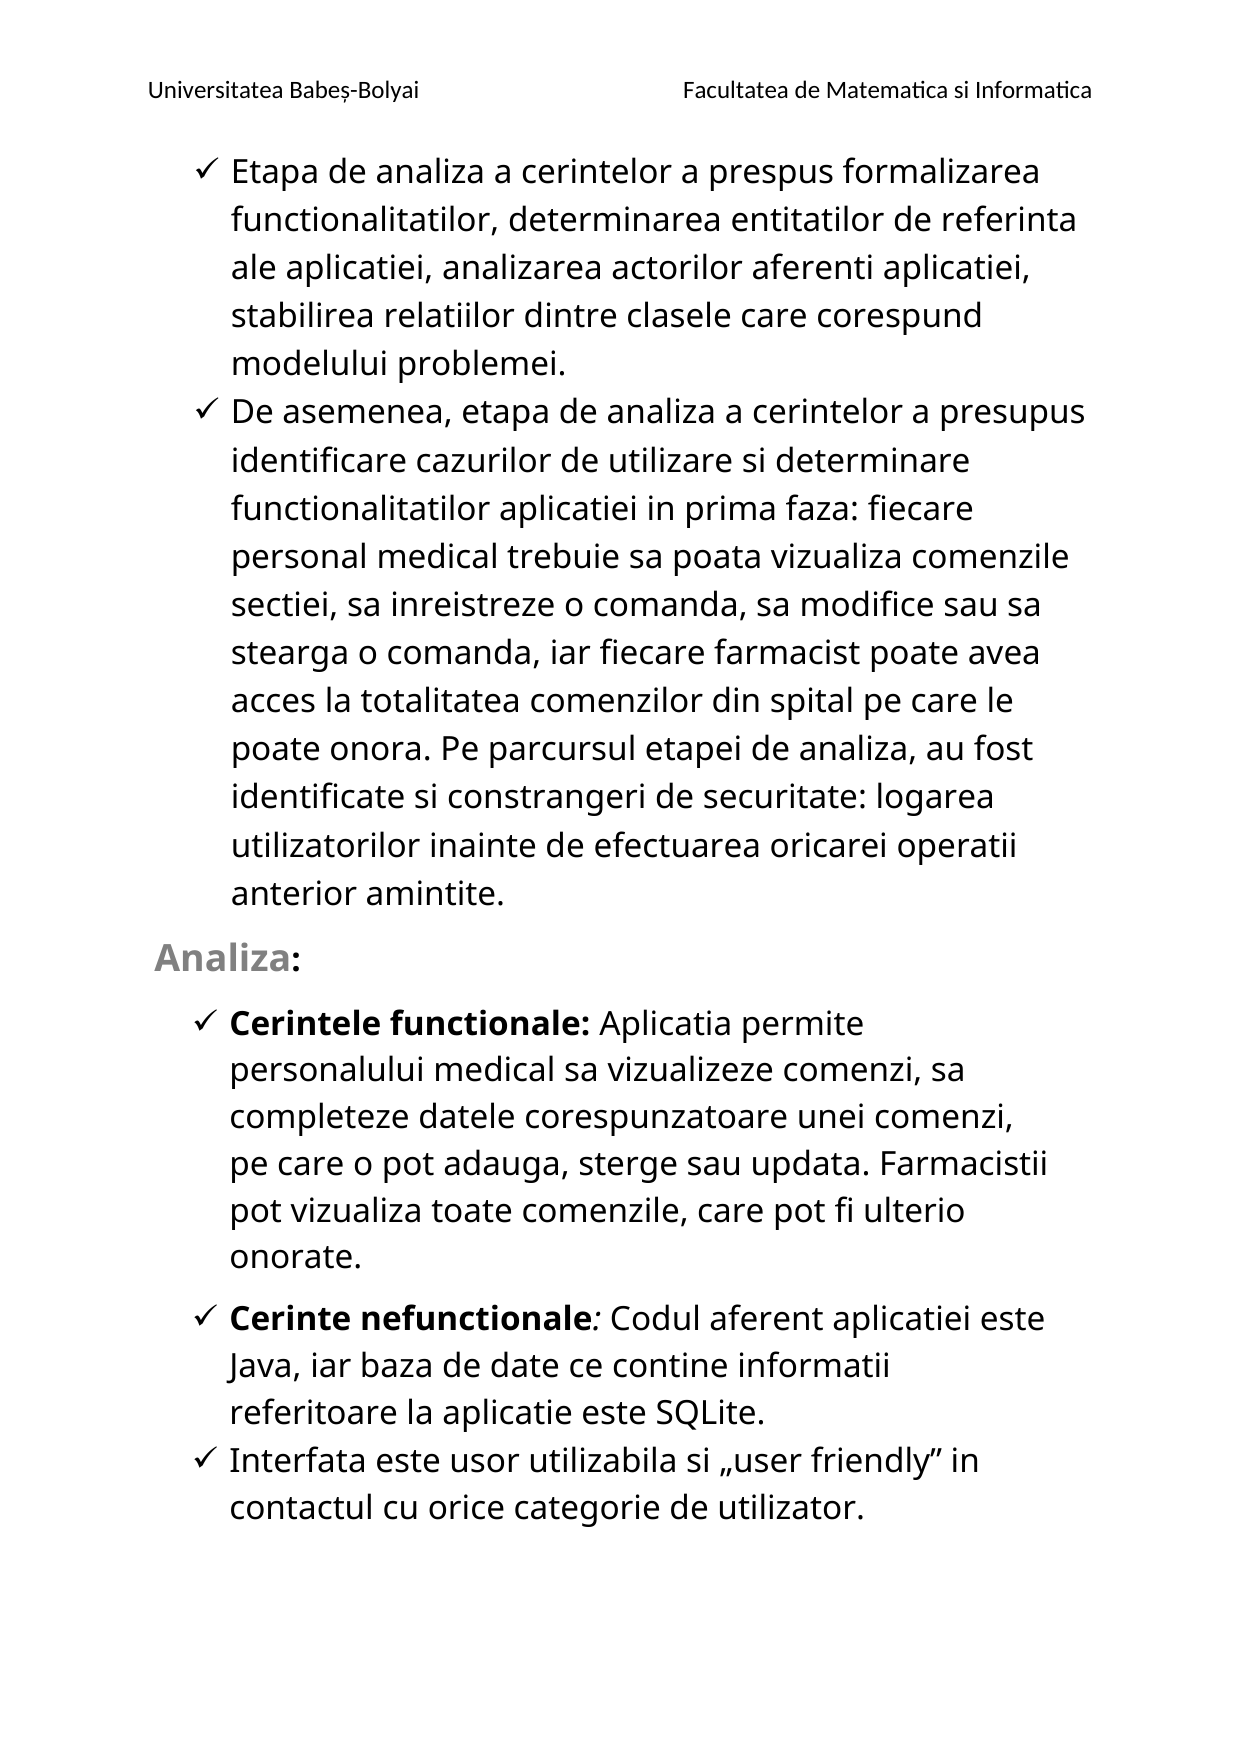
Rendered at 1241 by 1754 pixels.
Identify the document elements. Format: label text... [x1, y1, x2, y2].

list De asemenea, etapa de analiza a cerintelor a presupus identificare cazurilor de utilizare si determinare functionalitatilor aplicatiei in prima faza: fiecare personal medical trebuie sa poata vizualiza comenzile sectiei, sa inreistreze o comanda, sa modifice sau sa stearga o comanda, iar fiecare farmacist poate avea acces la totalitatea comenzilor din spital pe care le poate onora. Pe parcursul etapei de analiza, au fost identificate si constrangeri de securitate: logarea utilizatorilor inainte de efectuarea oricarei operatii anterior amintite. [193, 388, 1093, 915]
list Interfata este usor utilizabila si „user friendly” in contactul cu orice categorie de utilizator. [192, 1437, 1050, 1529]
list Cerinte nefunctionale: Codul aferent aplicatiei este Java, iar baza de date ce contine informatii referitoare la aplicatie este SQLite. [192, 1295, 1050, 1434]
list Cerintele functionale: Aplicatia permite personalului medical sa vizualizeze comenzi, sa completeze datele corespunzatoare unei comenzi, pe care o pot adauga, sterge sau updata. Farmacistii pot vizualiza toate comenzile, care pot fi ulterio onorate. [192, 999, 1050, 1278]
text Analiza: [154, 931, 1093, 982]
list Etapa de analiza a cerintelor a prespus formalizarea functionalitatilor, determinarea entitatilor de referinta ale aplicatiei, analizarea actorilor aferenti aplicatiei, stabilirea relatiilor dintre clasele care corespund modelului problemei. [193, 148, 1093, 386]
